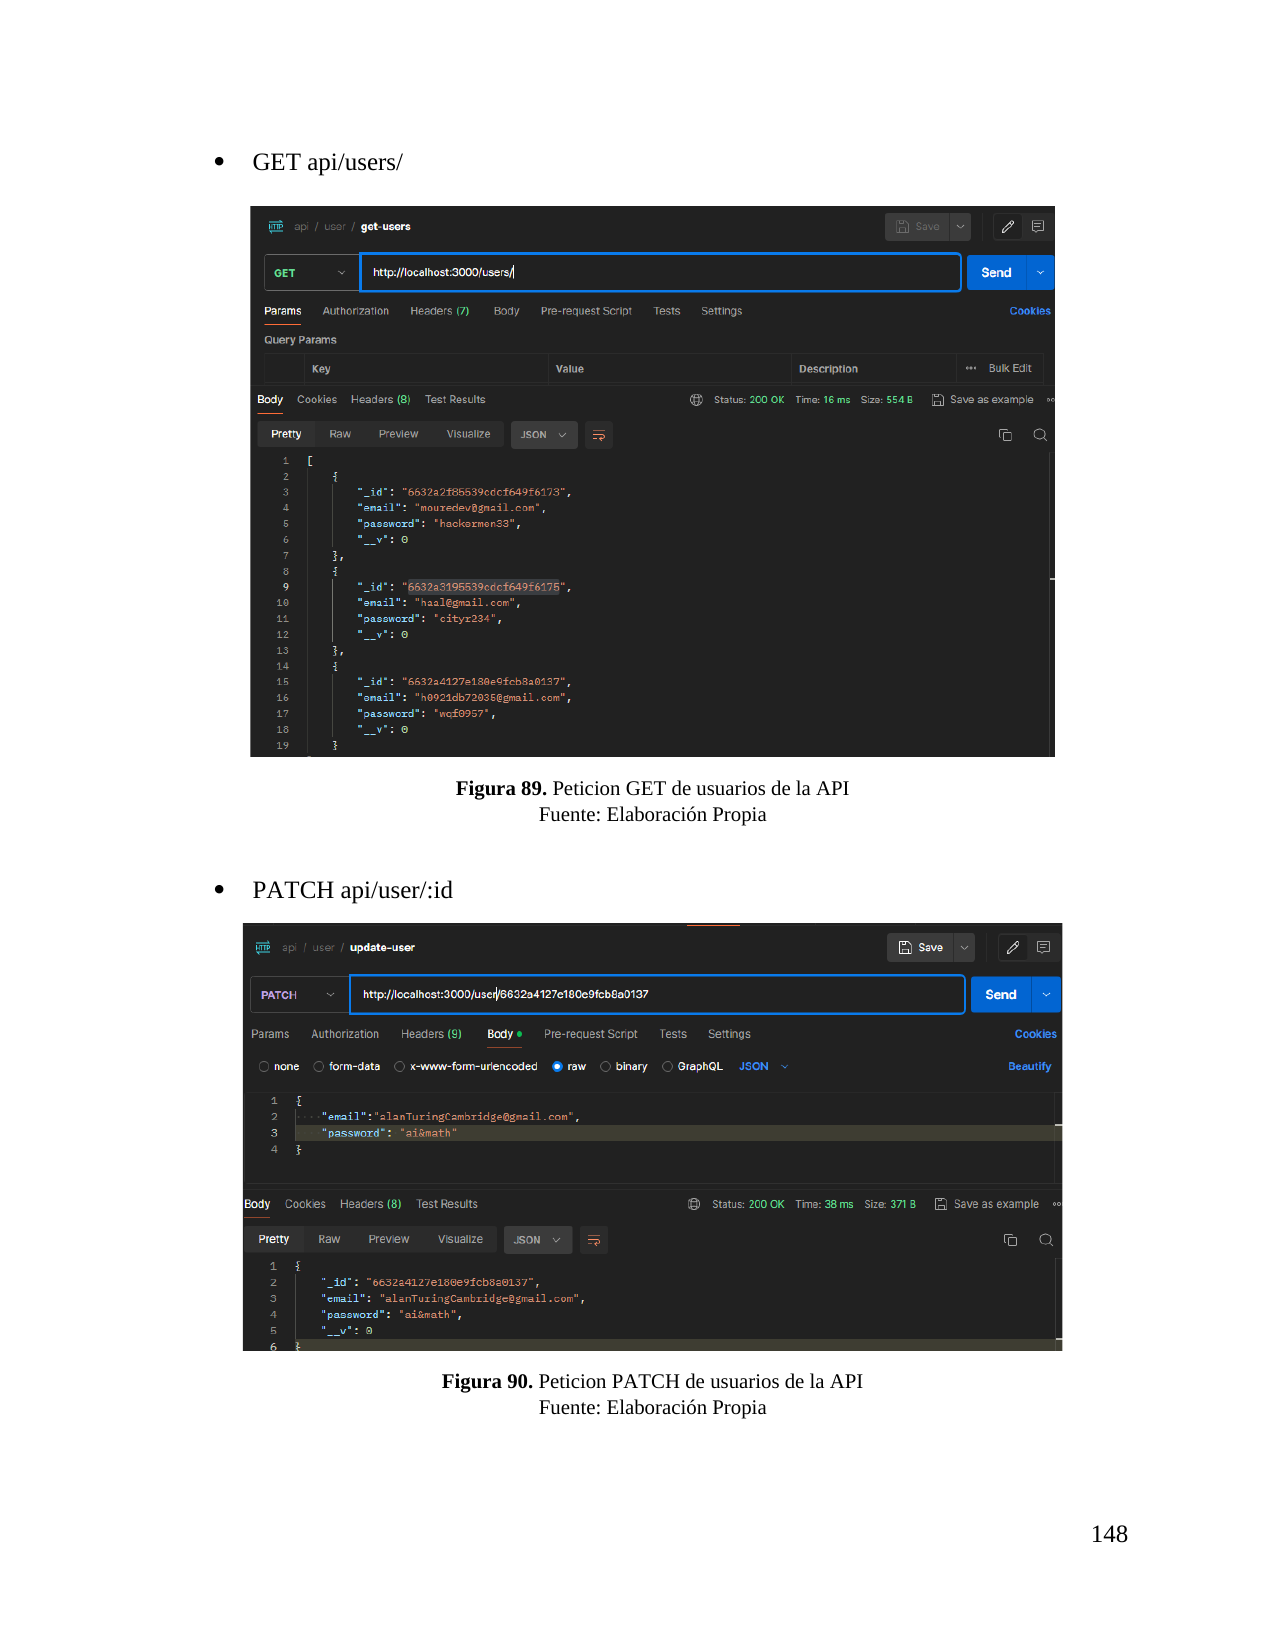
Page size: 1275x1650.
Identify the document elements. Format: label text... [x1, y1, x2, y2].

text Fuente: Elaboración Propia [177, 802, 1128, 826]
text Figura 89. Peticion GET de usuarios de la API [177, 776, 1128, 800]
text Figura 90. Peticion PATCH de usuarios de la API [177, 1369, 1128, 1393]
picture [250, 206, 1055, 757]
list GET api/users/ [215, 147, 1128, 176]
picture [242, 923, 1063, 1351]
text Fuente: Elaboración Propia [177, 1395, 1128, 1419]
list PATCH api/user/:id [215, 875, 1128, 904]
